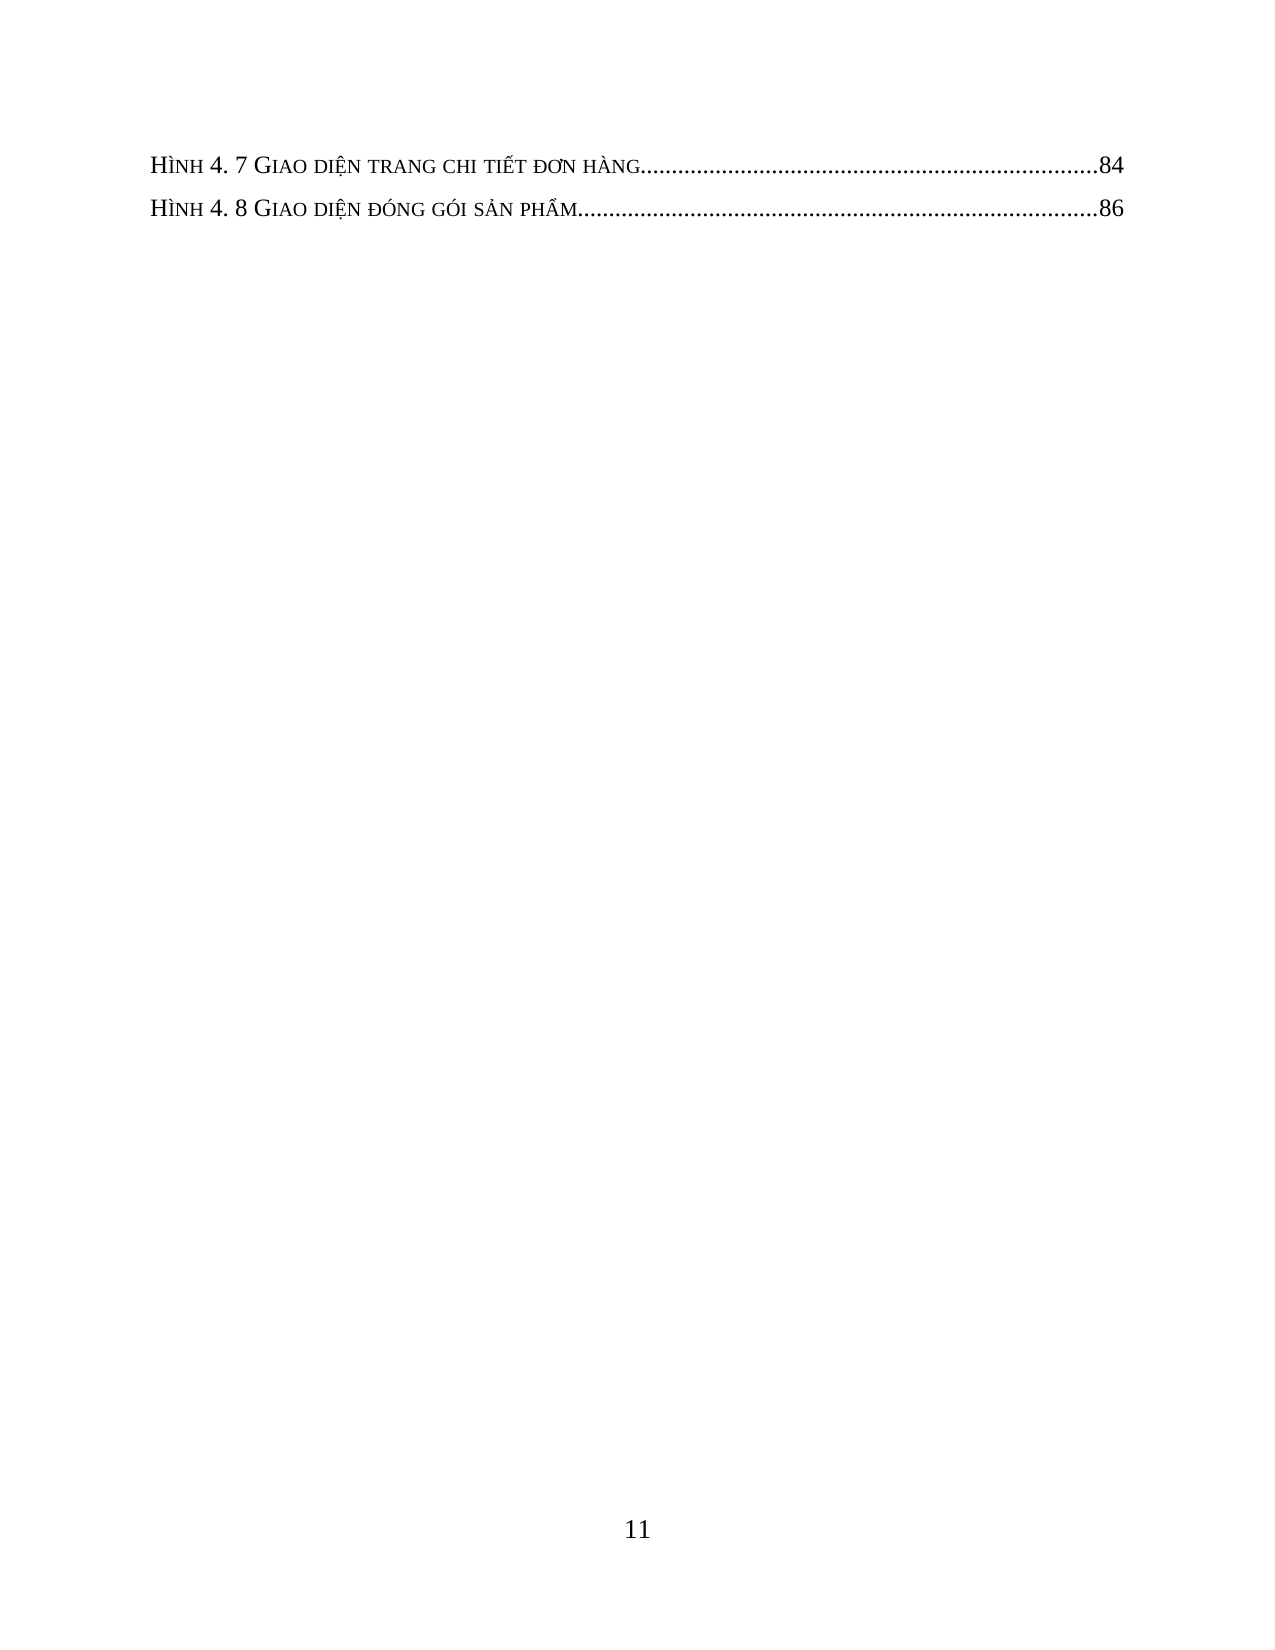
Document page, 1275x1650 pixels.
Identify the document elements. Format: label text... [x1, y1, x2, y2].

text Hình 4. 8 Giao diện đóng gói sản phẩm 86 [150, 193, 1125, 222]
text Hình 4. 7 Giao diện trang chi tiết đơn hàng 84 [150, 150, 1125, 179]
